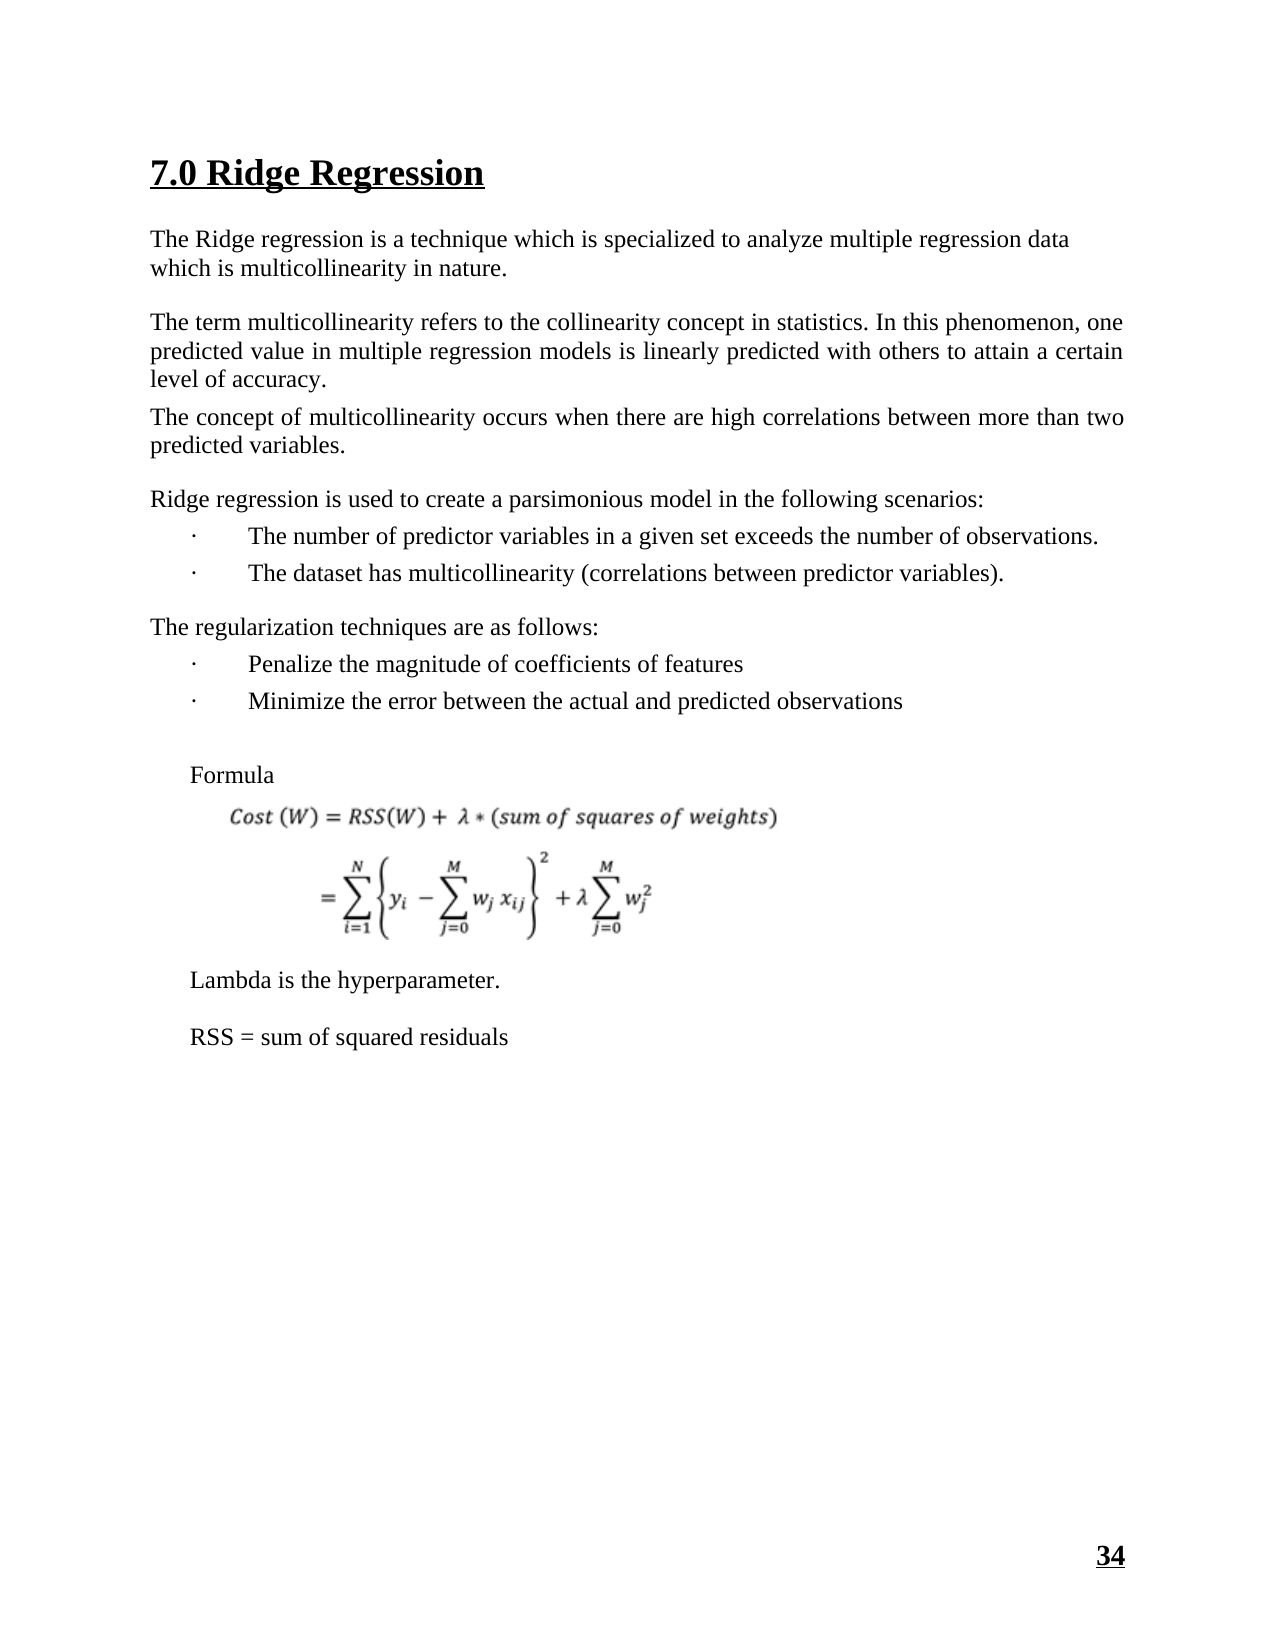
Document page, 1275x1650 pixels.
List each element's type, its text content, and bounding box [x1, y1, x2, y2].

text · Minimize the error between the actual and predicted observations [189, 686, 1125, 715]
text Ridge regression is used to create a parsimonious model in the following scenarios: [150, 484, 1125, 513]
text 7.0 Ridge Regression [150, 150, 1125, 193]
text Formula [189, 760, 1125, 789]
text The term multicollinearity refers to the collinearity concept in statistics. In this phenomenon, one predicted value in multiple regression models is linearly predicted with others to attain a certain level of accuracy. [150, 307, 1125, 393]
text · The dataset has multicollinearity (correlations between predictor variables). [189, 558, 1125, 587]
text The Ridge regression is a technique which is specialized to analyze multiple regression data which is multicollinearity in nature. [150, 224, 1125, 282]
text The concept of multicollinearity occurs when there are high correlations between more than two predicted variables. [150, 402, 1125, 459]
text RSS = sum of squared residuals [189, 1022, 1125, 1051]
text Lambda is the hyperparameter. [189, 965, 1125, 993]
text · The number of predictor variables in a given set exceeds the number of observations. [189, 521, 1125, 550]
picture [150, 797, 861, 940]
text The regularization techniques are as follows: [150, 612, 1125, 641]
text · Penalize the magnitude of coefficients of features [189, 649, 1125, 678]
